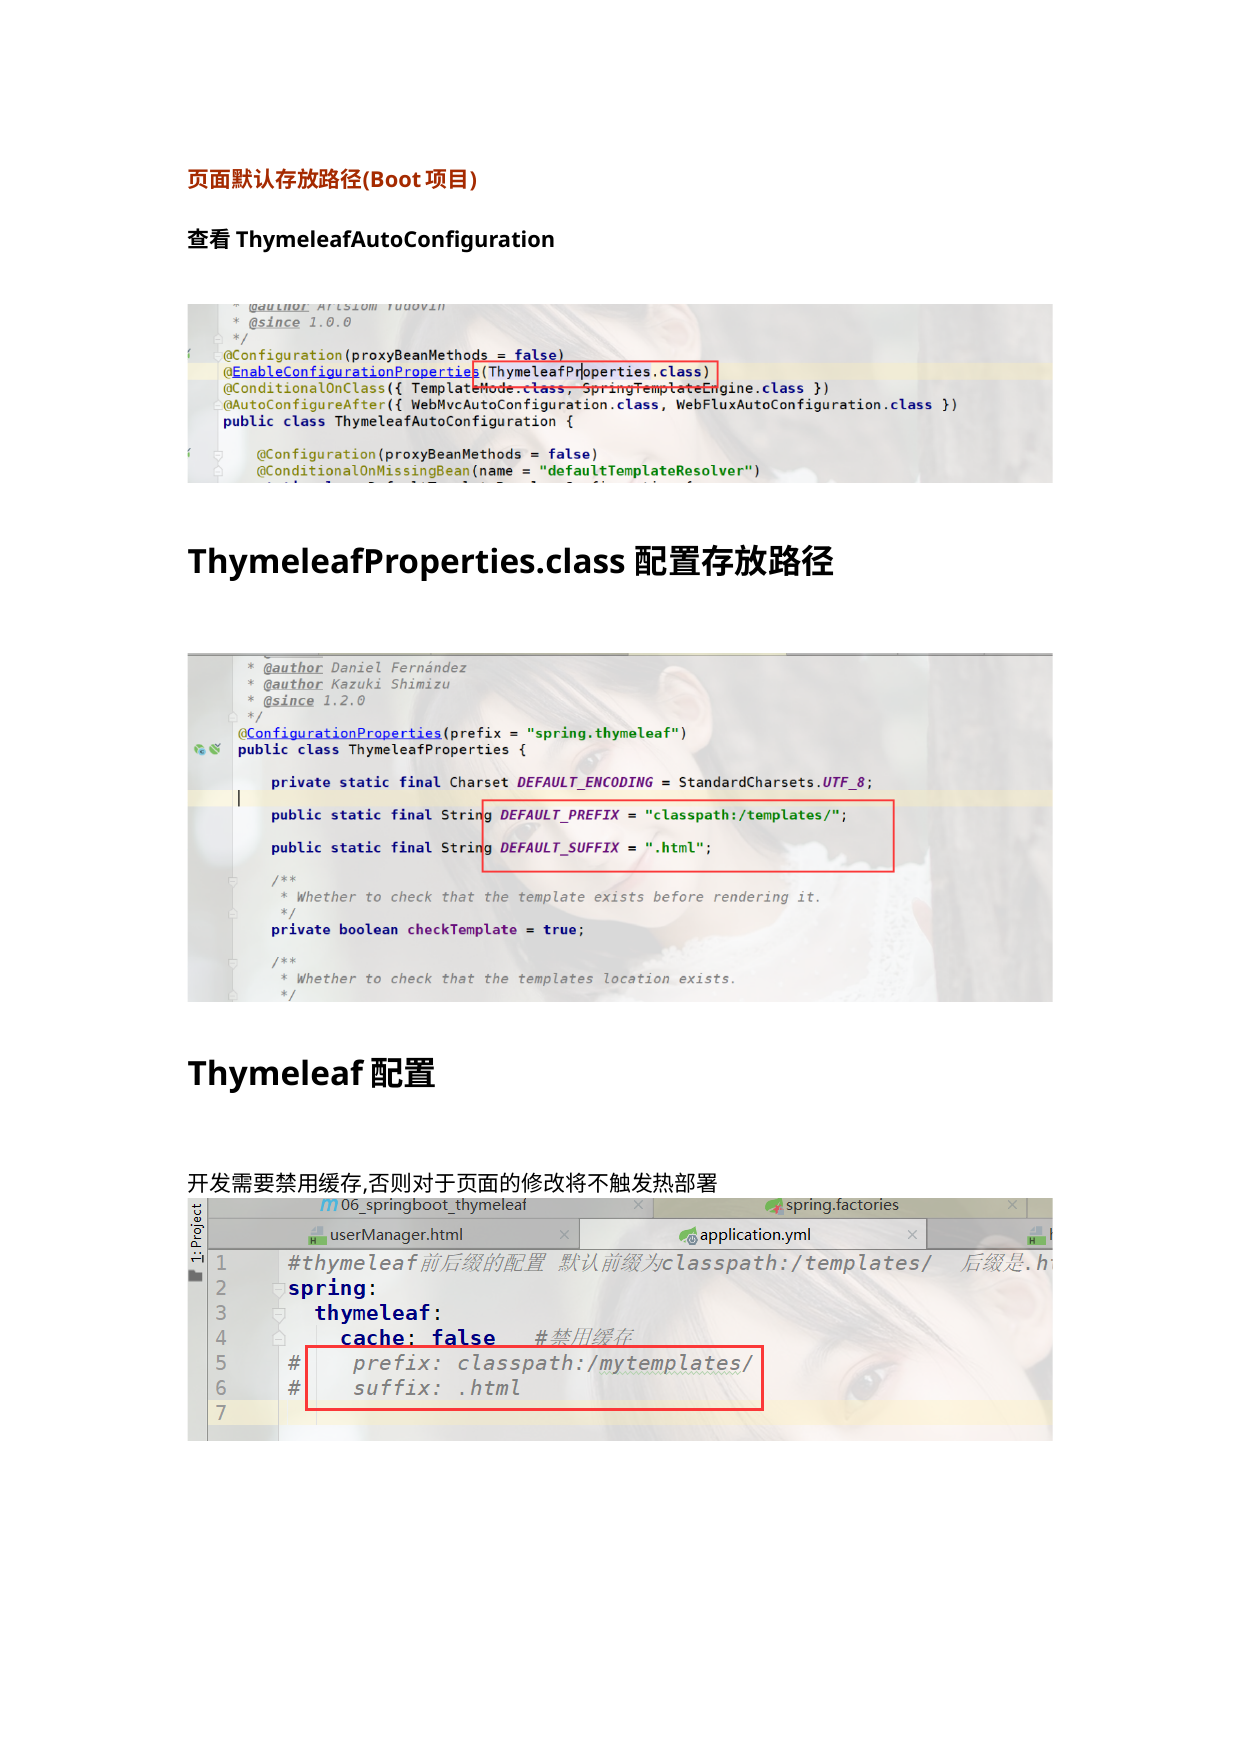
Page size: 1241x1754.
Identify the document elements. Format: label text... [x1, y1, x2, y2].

subtitle Thymeleaf配置 [187, 1038, 1053, 1103]
picture [187, 653, 1053, 1002]
subtitle ThymeleafProperties.class 配置存放路径 [187, 526, 1053, 591]
picture [187, 1198, 1053, 1441]
text 开发需要禁用缓存,否则对于页面的修改将不触发热部署 [187, 1166, 1053, 1198]
picture [187, 304, 1053, 483]
subtitle 页面默认存放路径(Boot项目) [187, 162, 1053, 194]
subtitle 查看ThymeleafAutoConfiguration [187, 222, 1053, 254]
